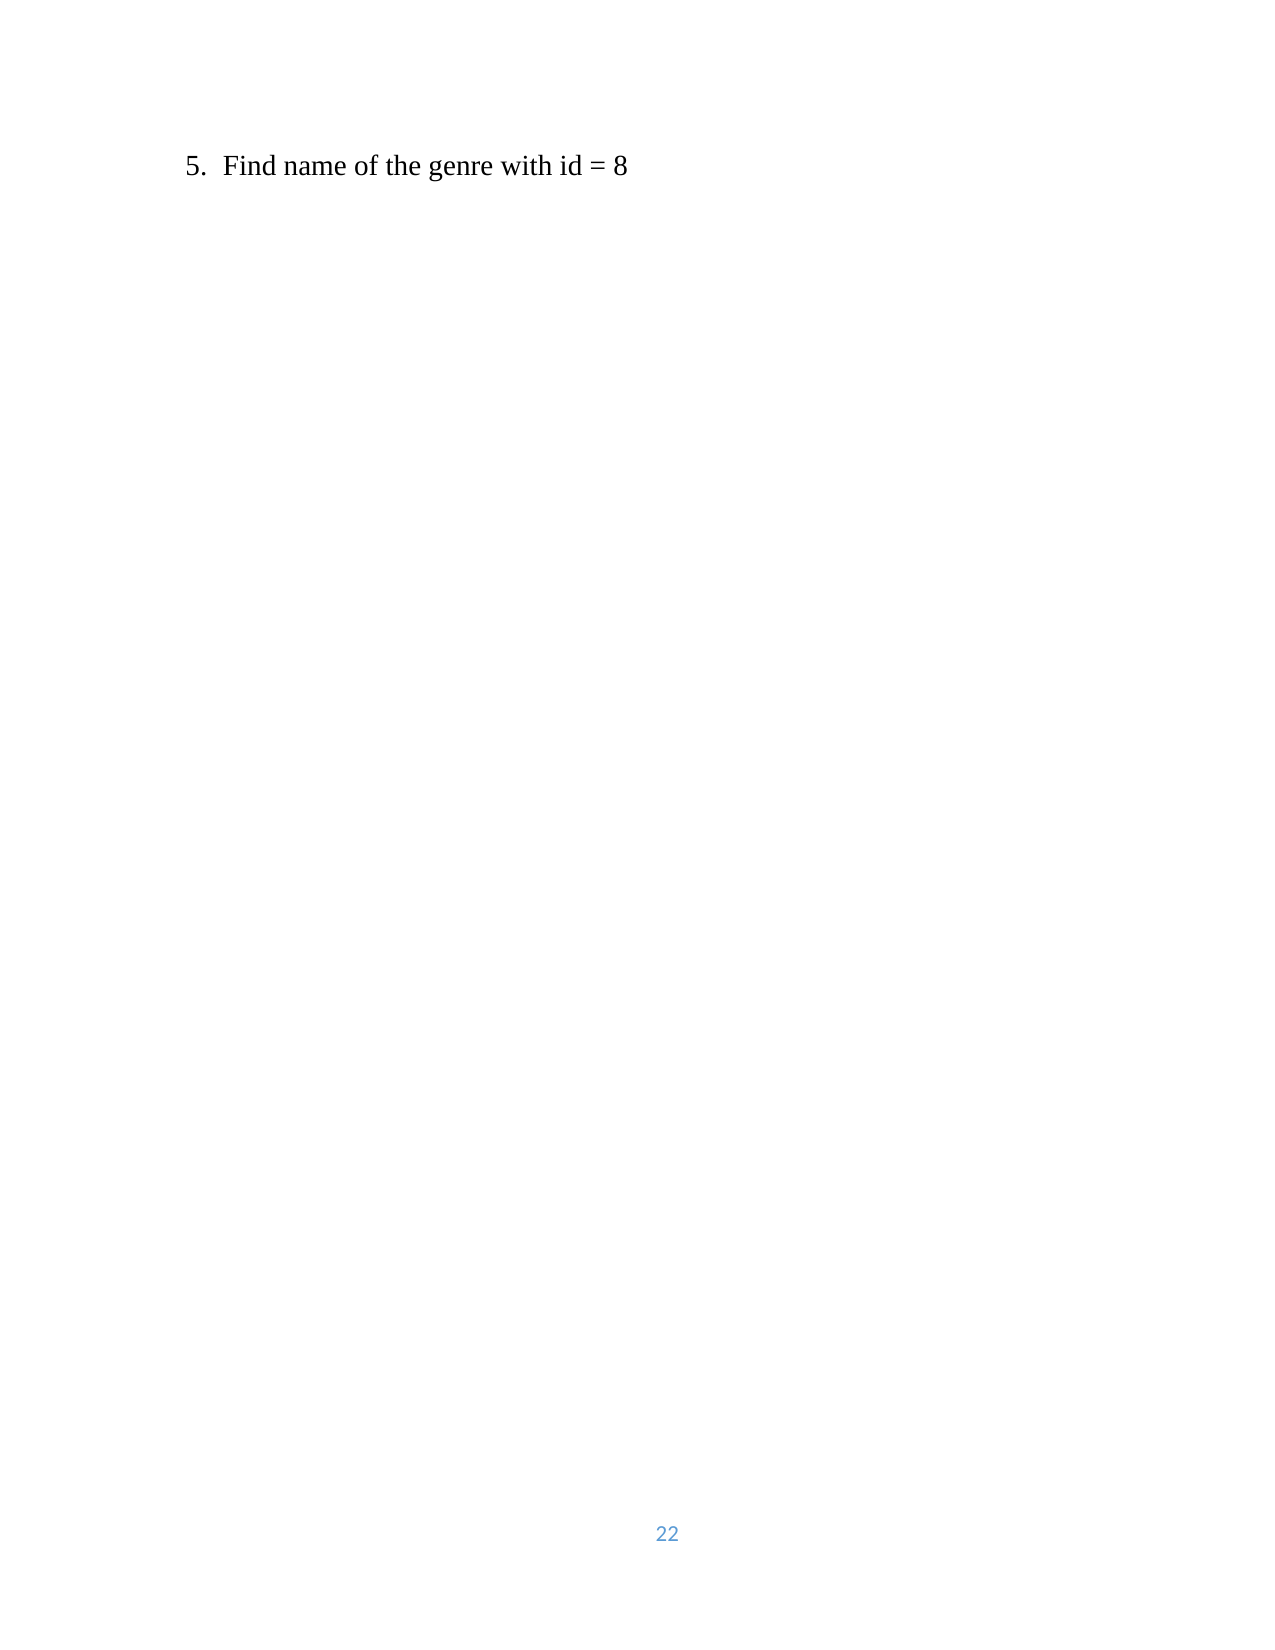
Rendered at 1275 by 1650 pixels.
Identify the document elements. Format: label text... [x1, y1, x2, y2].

list Find name of the genre with id = 8 [185, 148, 1196, 181]
